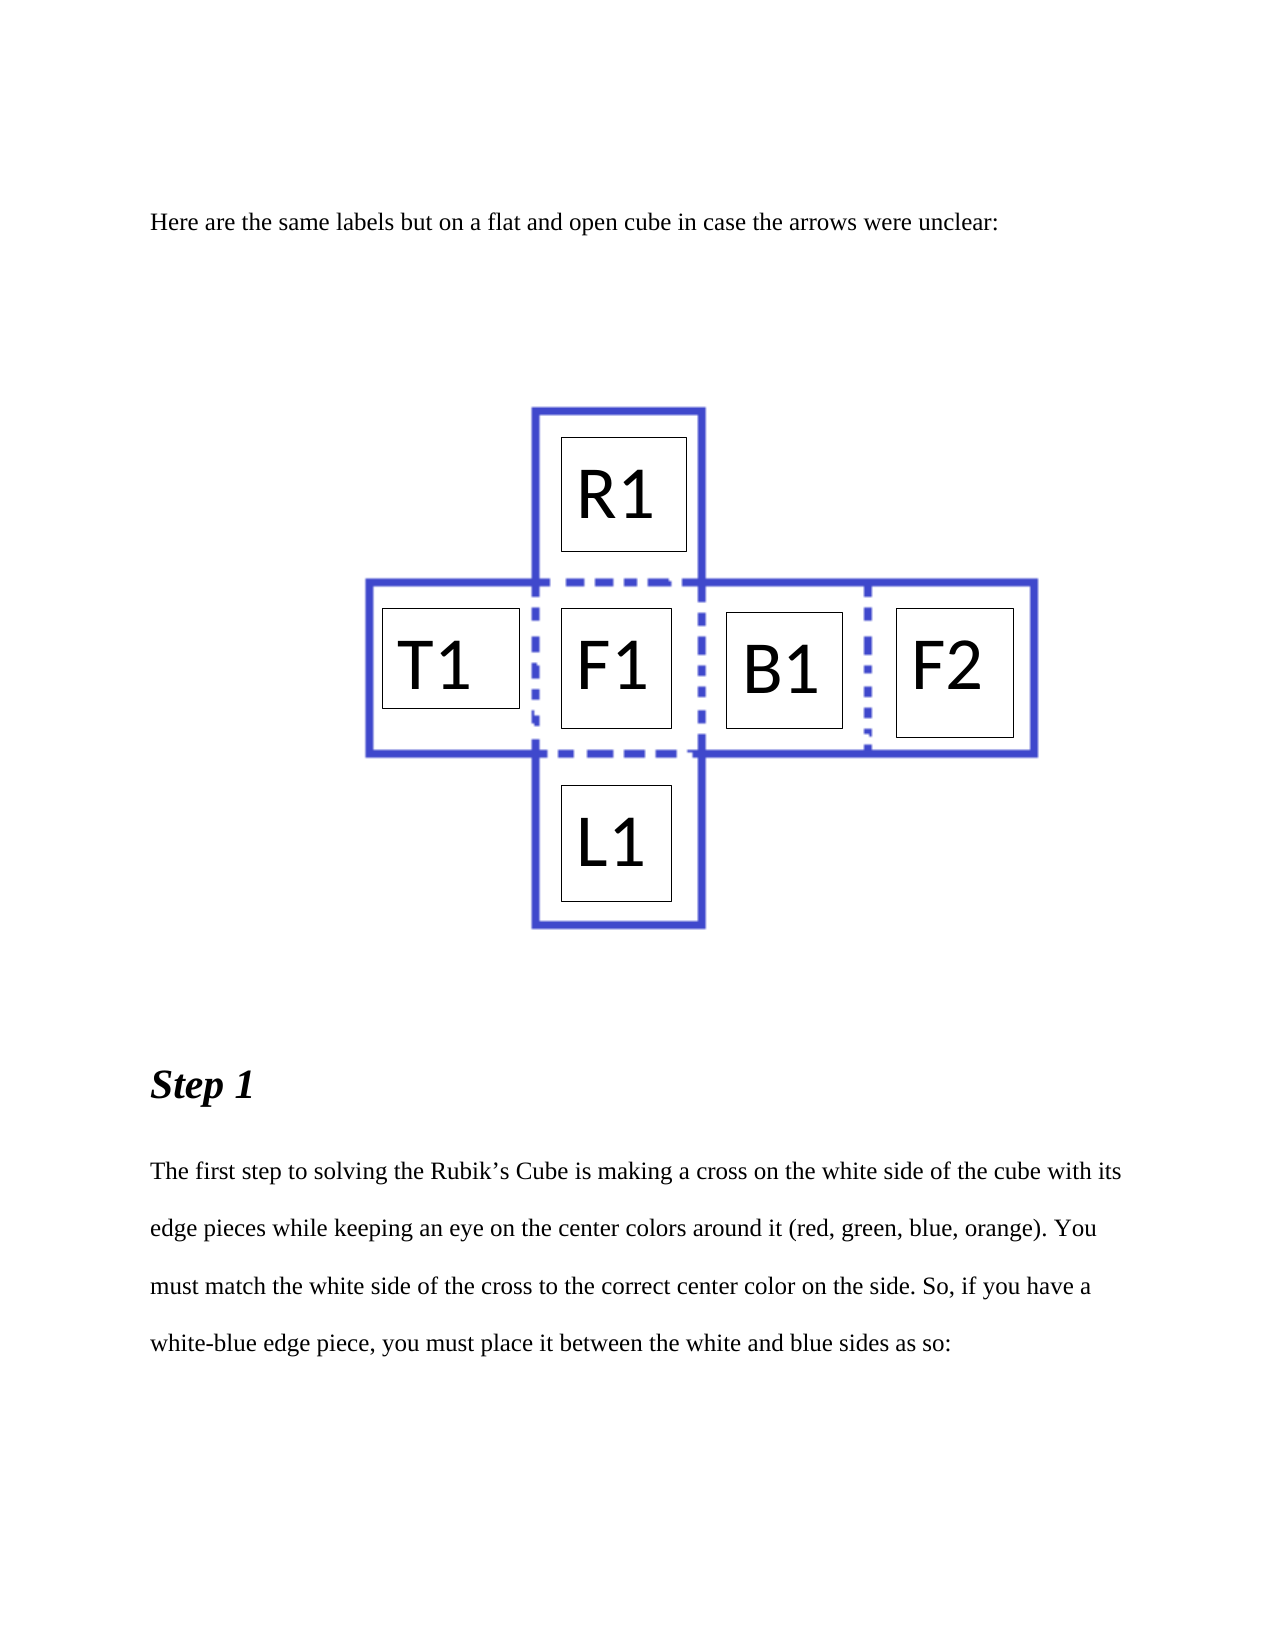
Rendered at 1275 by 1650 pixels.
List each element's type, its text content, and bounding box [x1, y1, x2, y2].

text Step 1 [150, 1060, 1125, 1108]
text Here are the same labels but on a flat and open cube in case the arrows were unclear: [150, 207, 1125, 236]
picture [150, 380, 1118, 972]
text The first step to solving the Rubik’s Cube is making a cross on the white side of the cube with its edge pieces while keeping an eye on the center colors around it (red, green, blue, orange). You must match the white side of the cross to the correct center color on the side. So, if you have a white-blue edge piece, you must place it between the white and blue sides as so: [150, 1156, 1125, 1357]
